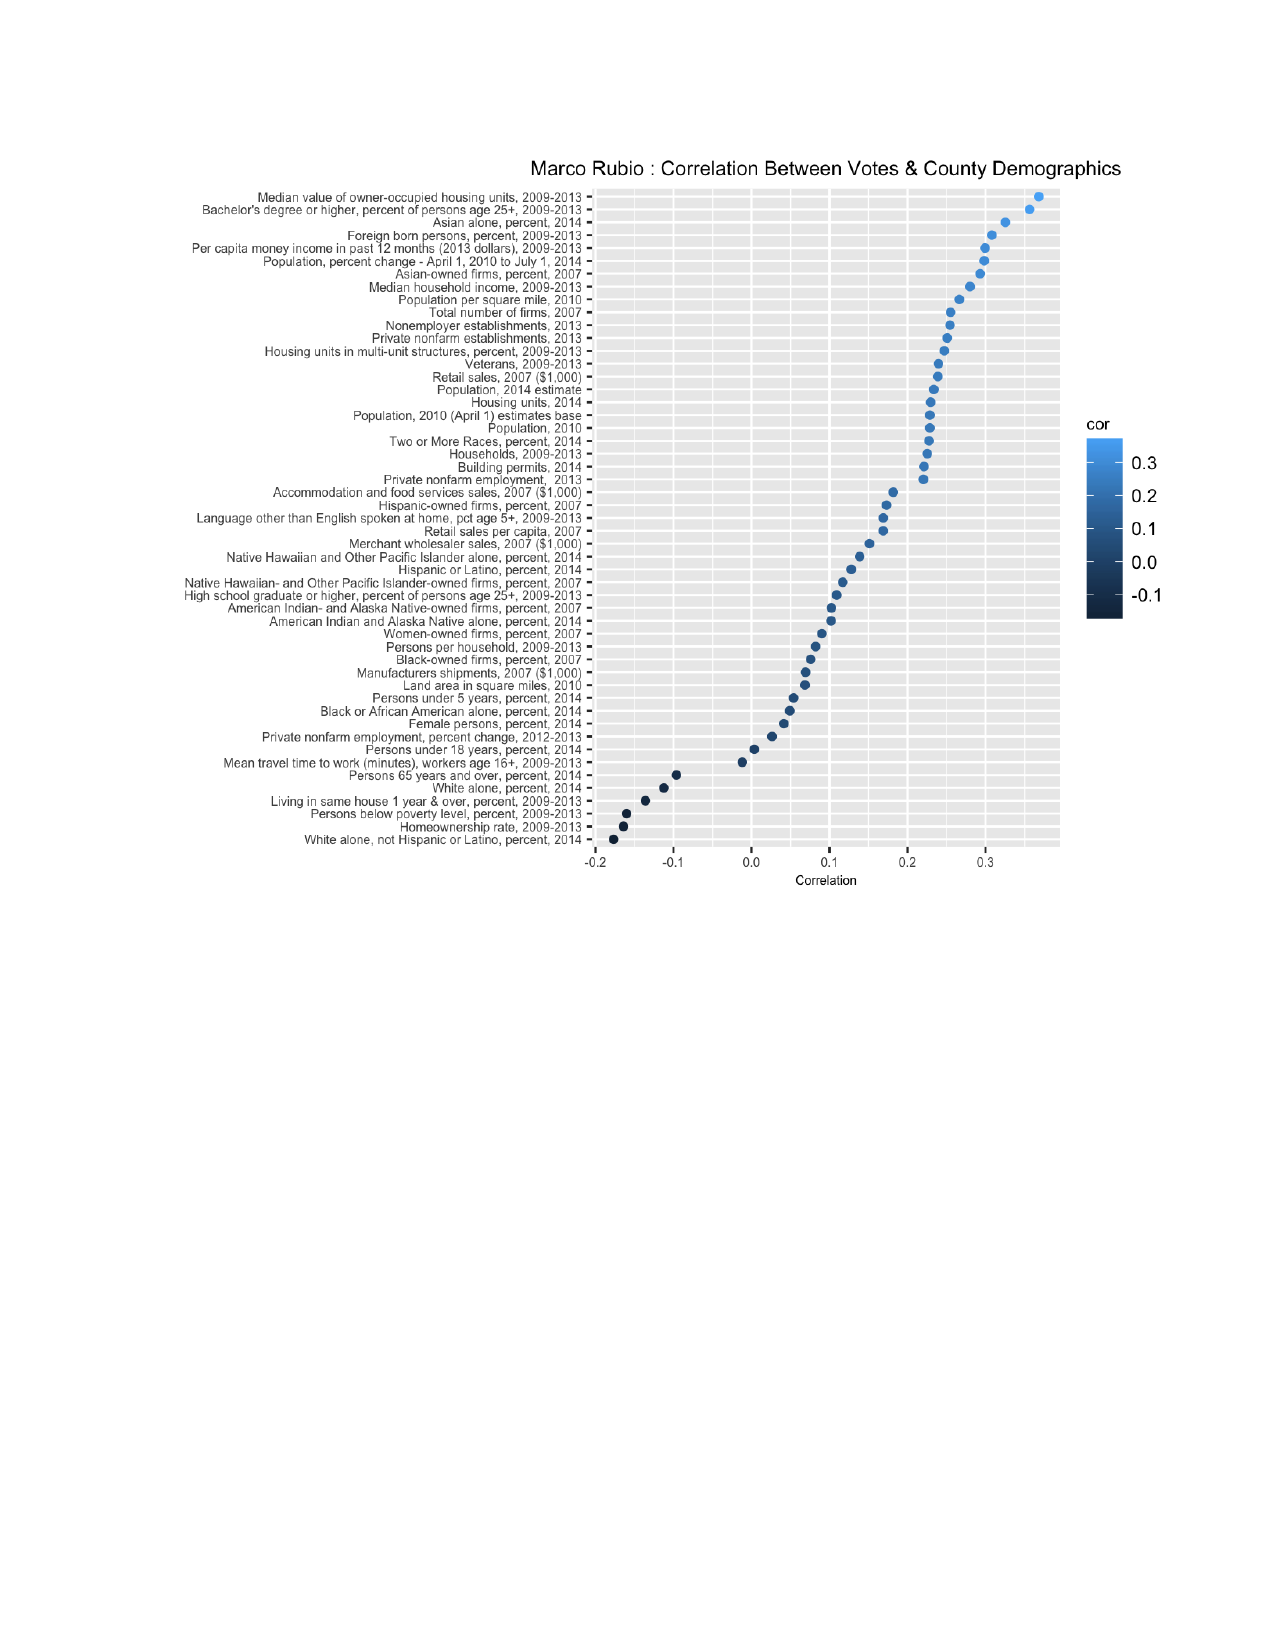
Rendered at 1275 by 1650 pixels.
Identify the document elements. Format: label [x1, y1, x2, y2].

picture [150, 150, 1200, 900]
